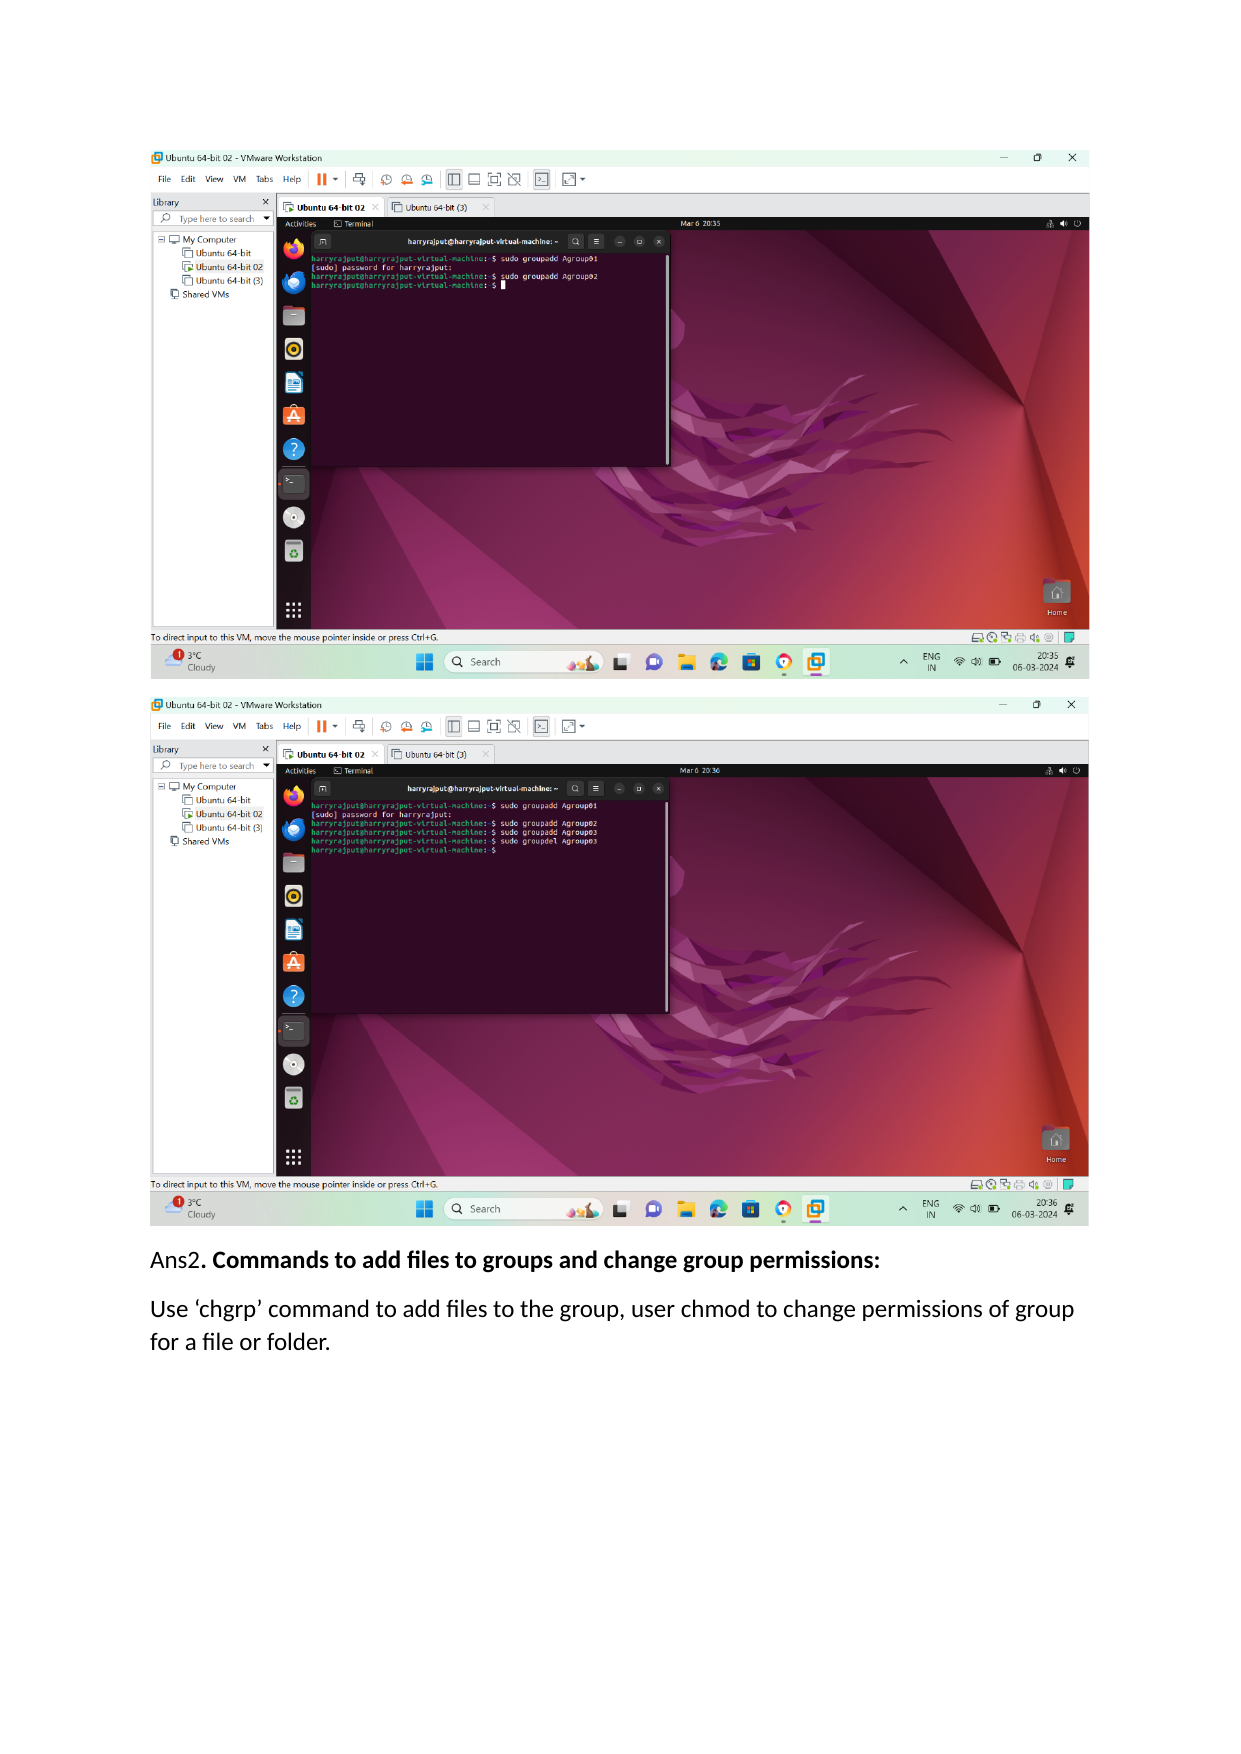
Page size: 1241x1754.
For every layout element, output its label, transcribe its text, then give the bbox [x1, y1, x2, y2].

picture [150, 697, 1089, 1226]
picture [150, 150, 1090, 679]
text Use ‘chgrp’ command to add files to the group, user chmod to change permissions of group for a file or folder. [150, 1293, 1090, 1357]
text Ans2. Commands to add files to groups and change group permissions: [150, 1244, 1090, 1274]
